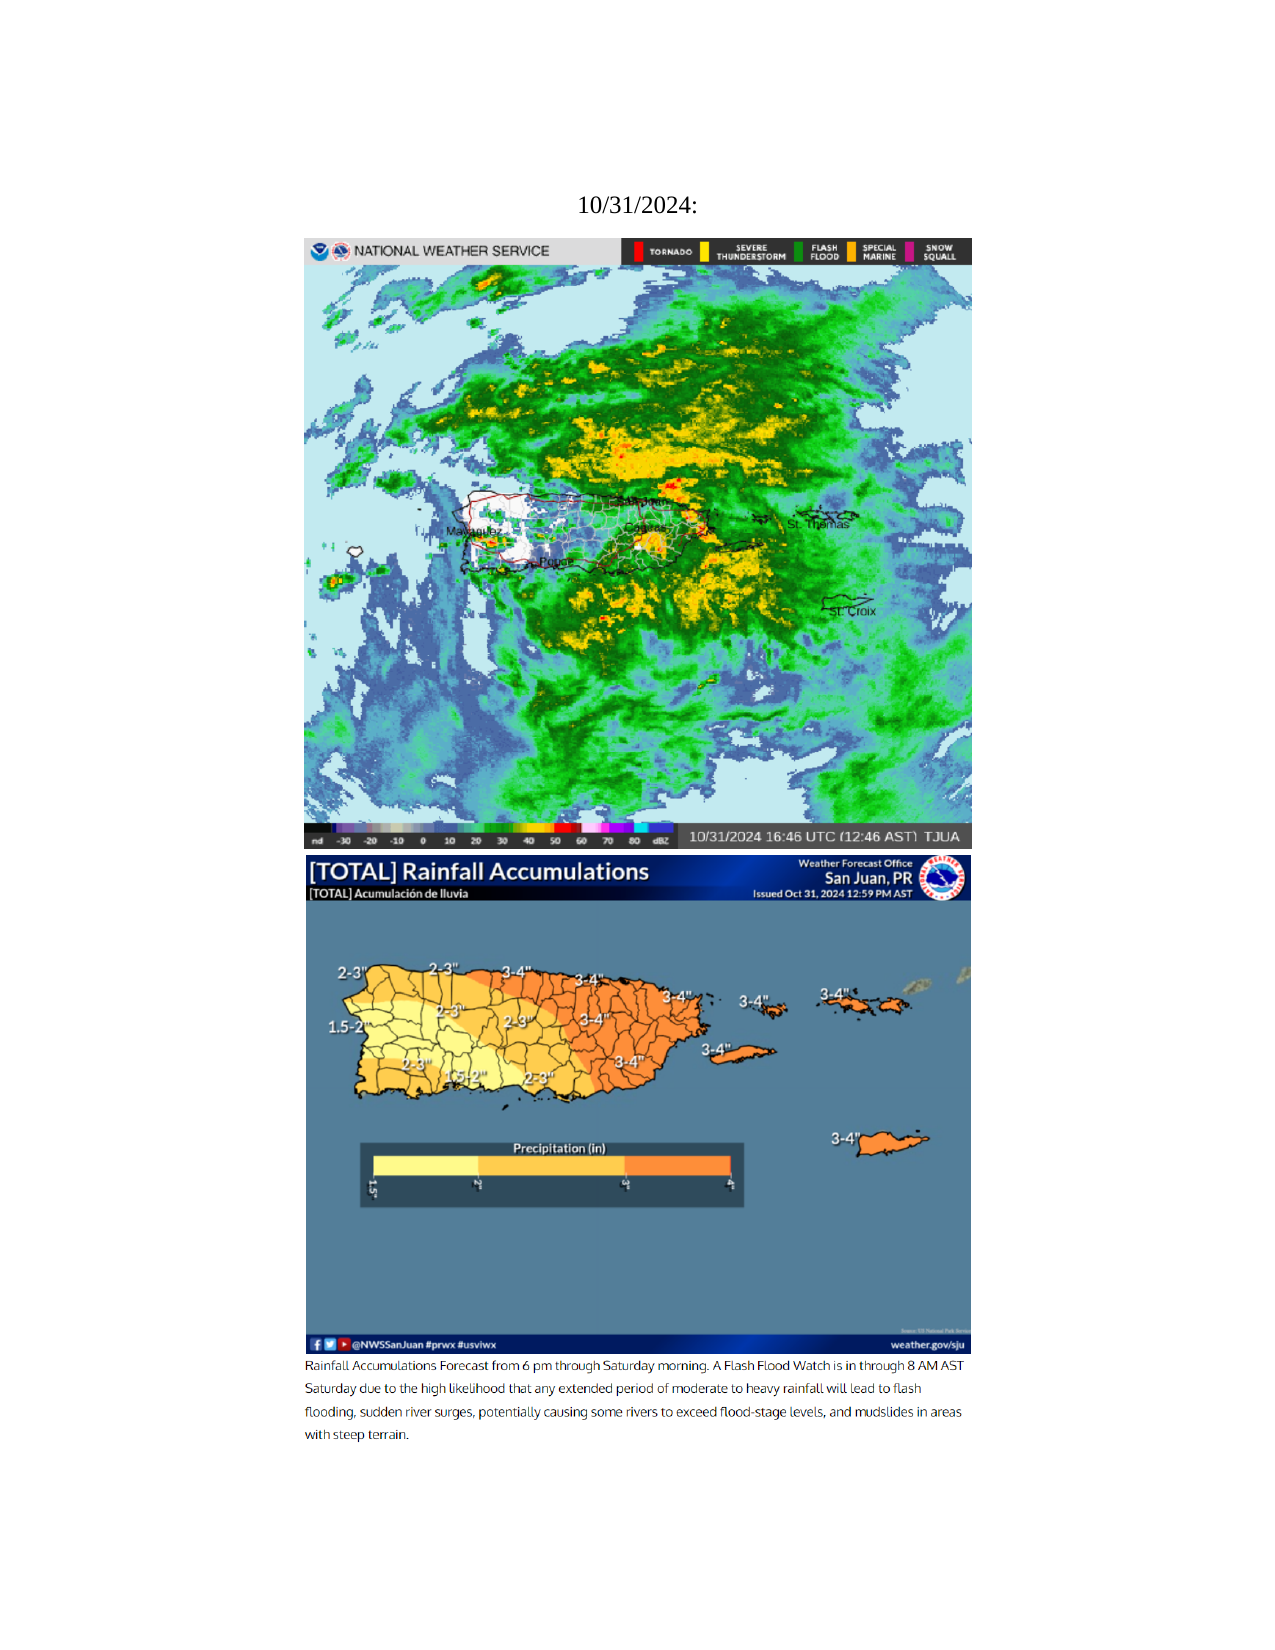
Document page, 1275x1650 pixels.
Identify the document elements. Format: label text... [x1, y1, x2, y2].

text 10/31/2024: [120, 190, 1155, 219]
picture [302, 851, 973, 1444]
picture [302, 237, 973, 849]
